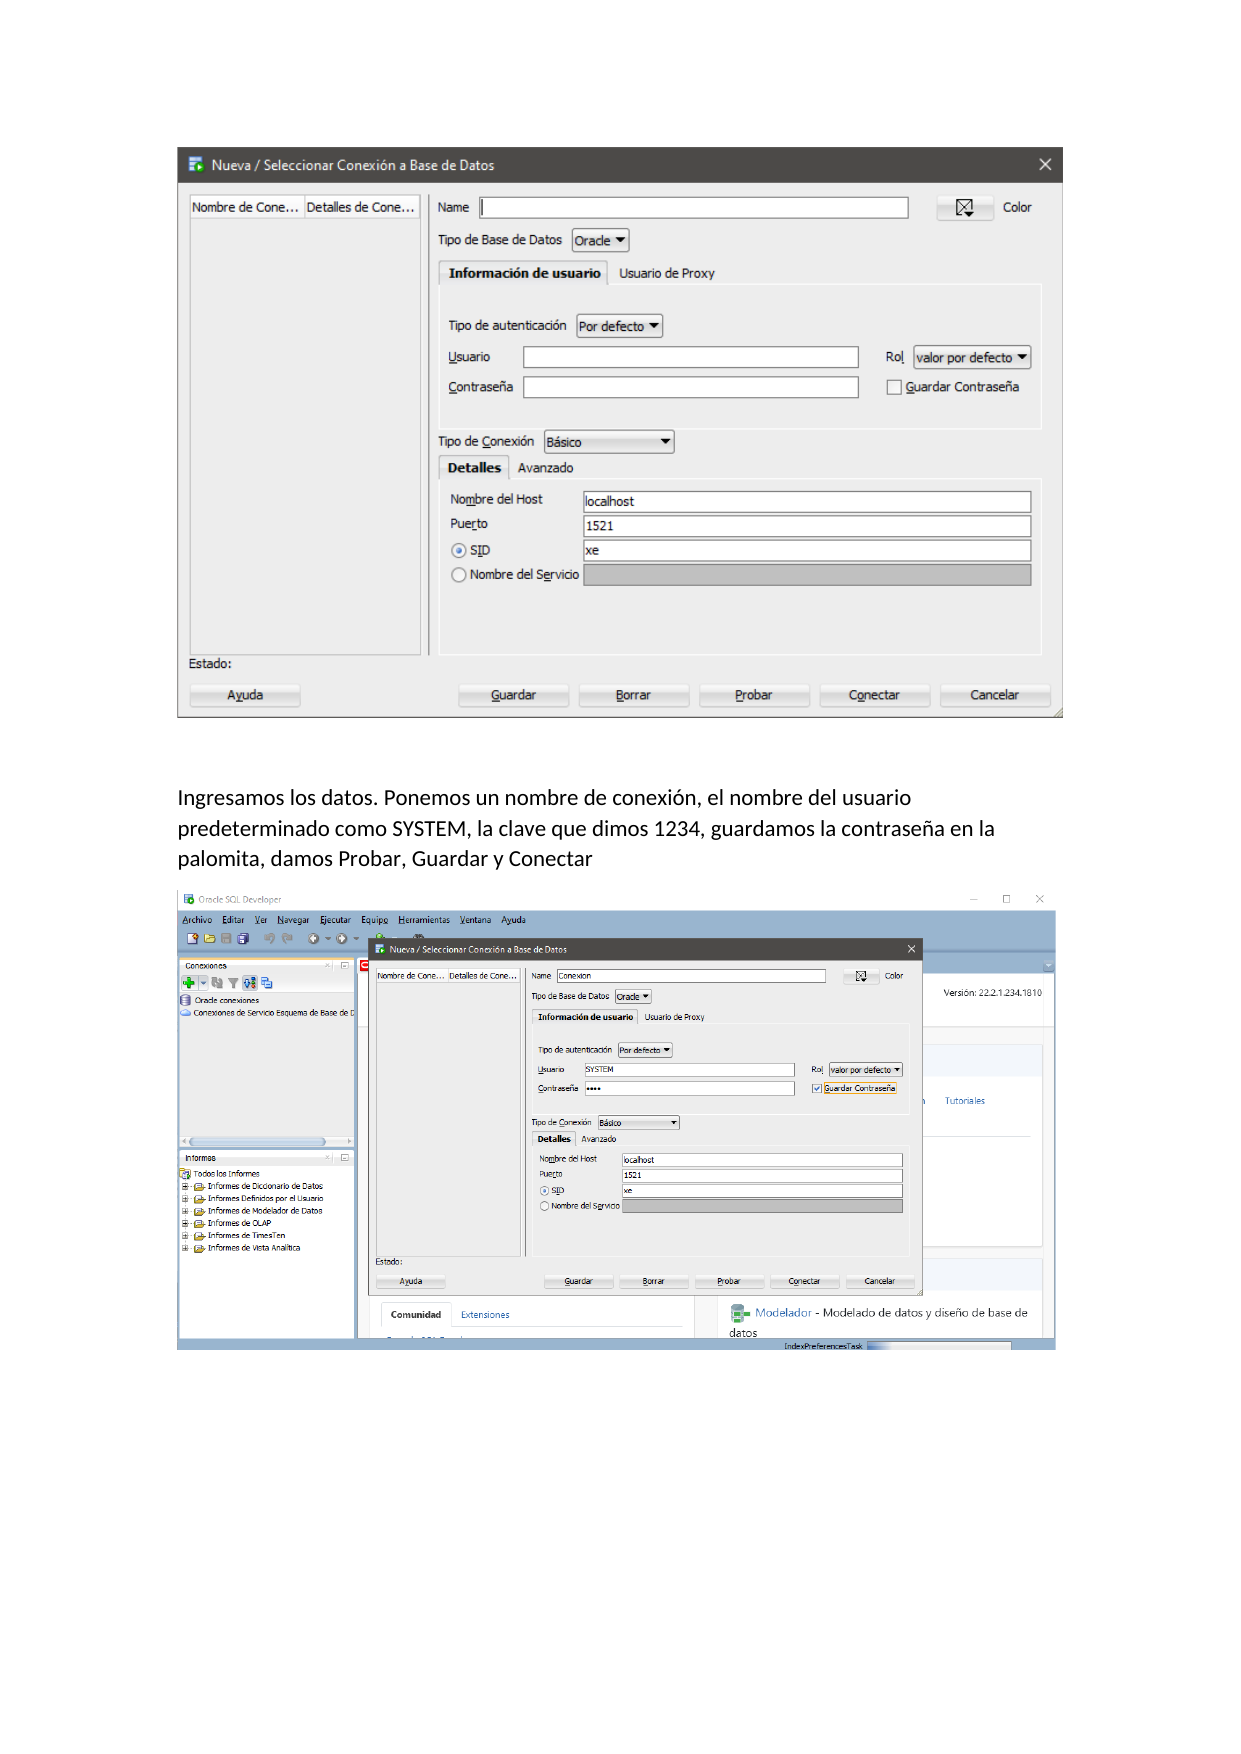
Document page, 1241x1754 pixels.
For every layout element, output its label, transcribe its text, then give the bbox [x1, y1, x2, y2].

picture [177, 890, 1056, 1350]
text Ingresamos los datos. Ponemos un nombre de conexión, el nombre del usuario predeterminado como SYSTEM, la clave que dimos 1234, guardamos la contraseña en la palomita, damos Probar, Guardar y Conectar [177, 783, 1063, 872]
picture [177, 147, 1063, 718]
